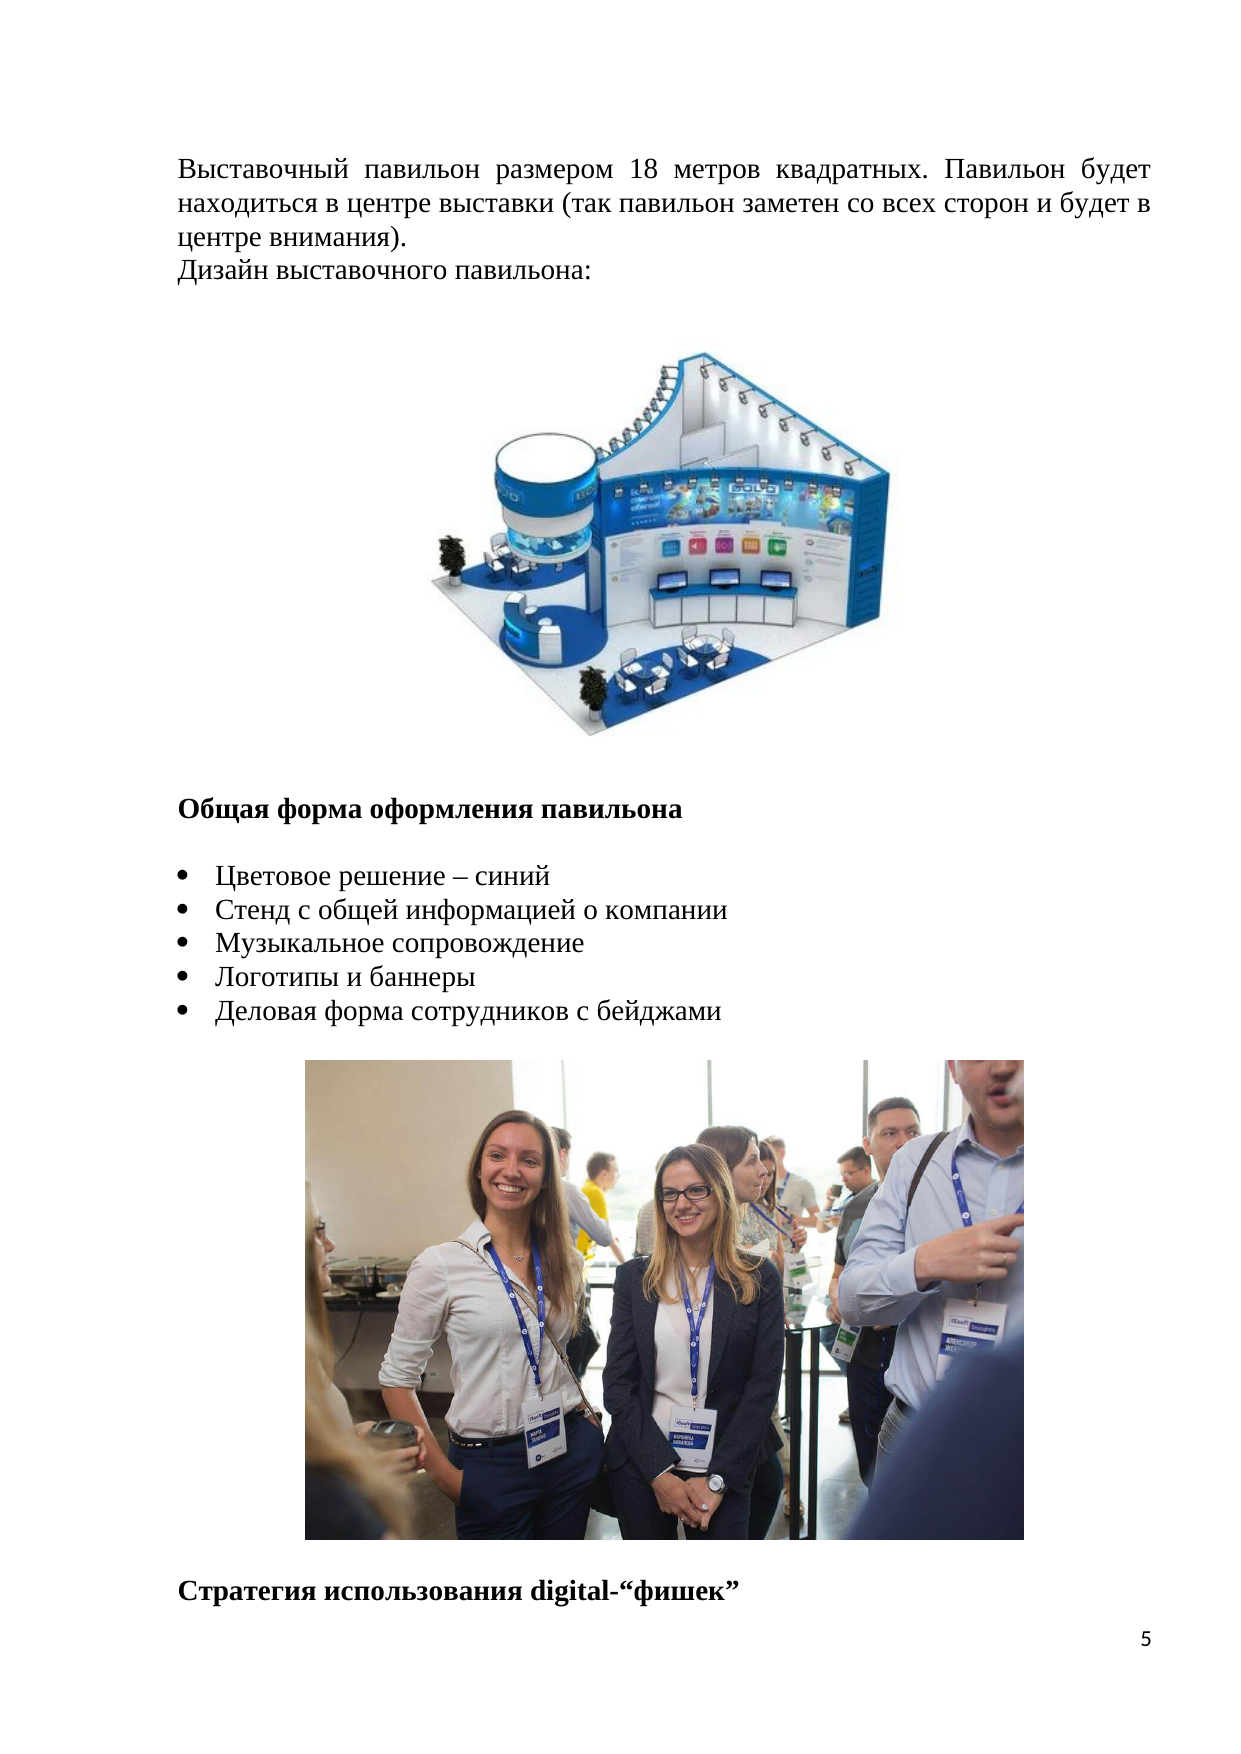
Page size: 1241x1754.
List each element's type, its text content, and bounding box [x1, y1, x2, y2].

text Общая форма оформления павильона [177, 791, 1152, 825]
list Логотипы и баннеры [177, 959, 1152, 993]
text Дизайн выставочного павильона: [177, 252, 1152, 286]
picture [372, 319, 957, 758]
text Выставочный павильон размером 18 метров квадратных. Павильон будет находиться в центре выставки (так павильон заметен со всех сторон и будет в центре внимания). [177, 152, 1152, 252]
list Музыкальное сопровождение [177, 926, 1152, 959]
picture [305, 1060, 1024, 1540]
text Стратегия использования digital-“фишек” [177, 1573, 1152, 1606]
list Цветовое решение – синий [177, 858, 1152, 892]
list Стенд с общей информацией о компании [177, 892, 1152, 926]
list Деловая форма сотрудников с бейджами [177, 993, 1152, 1026]
